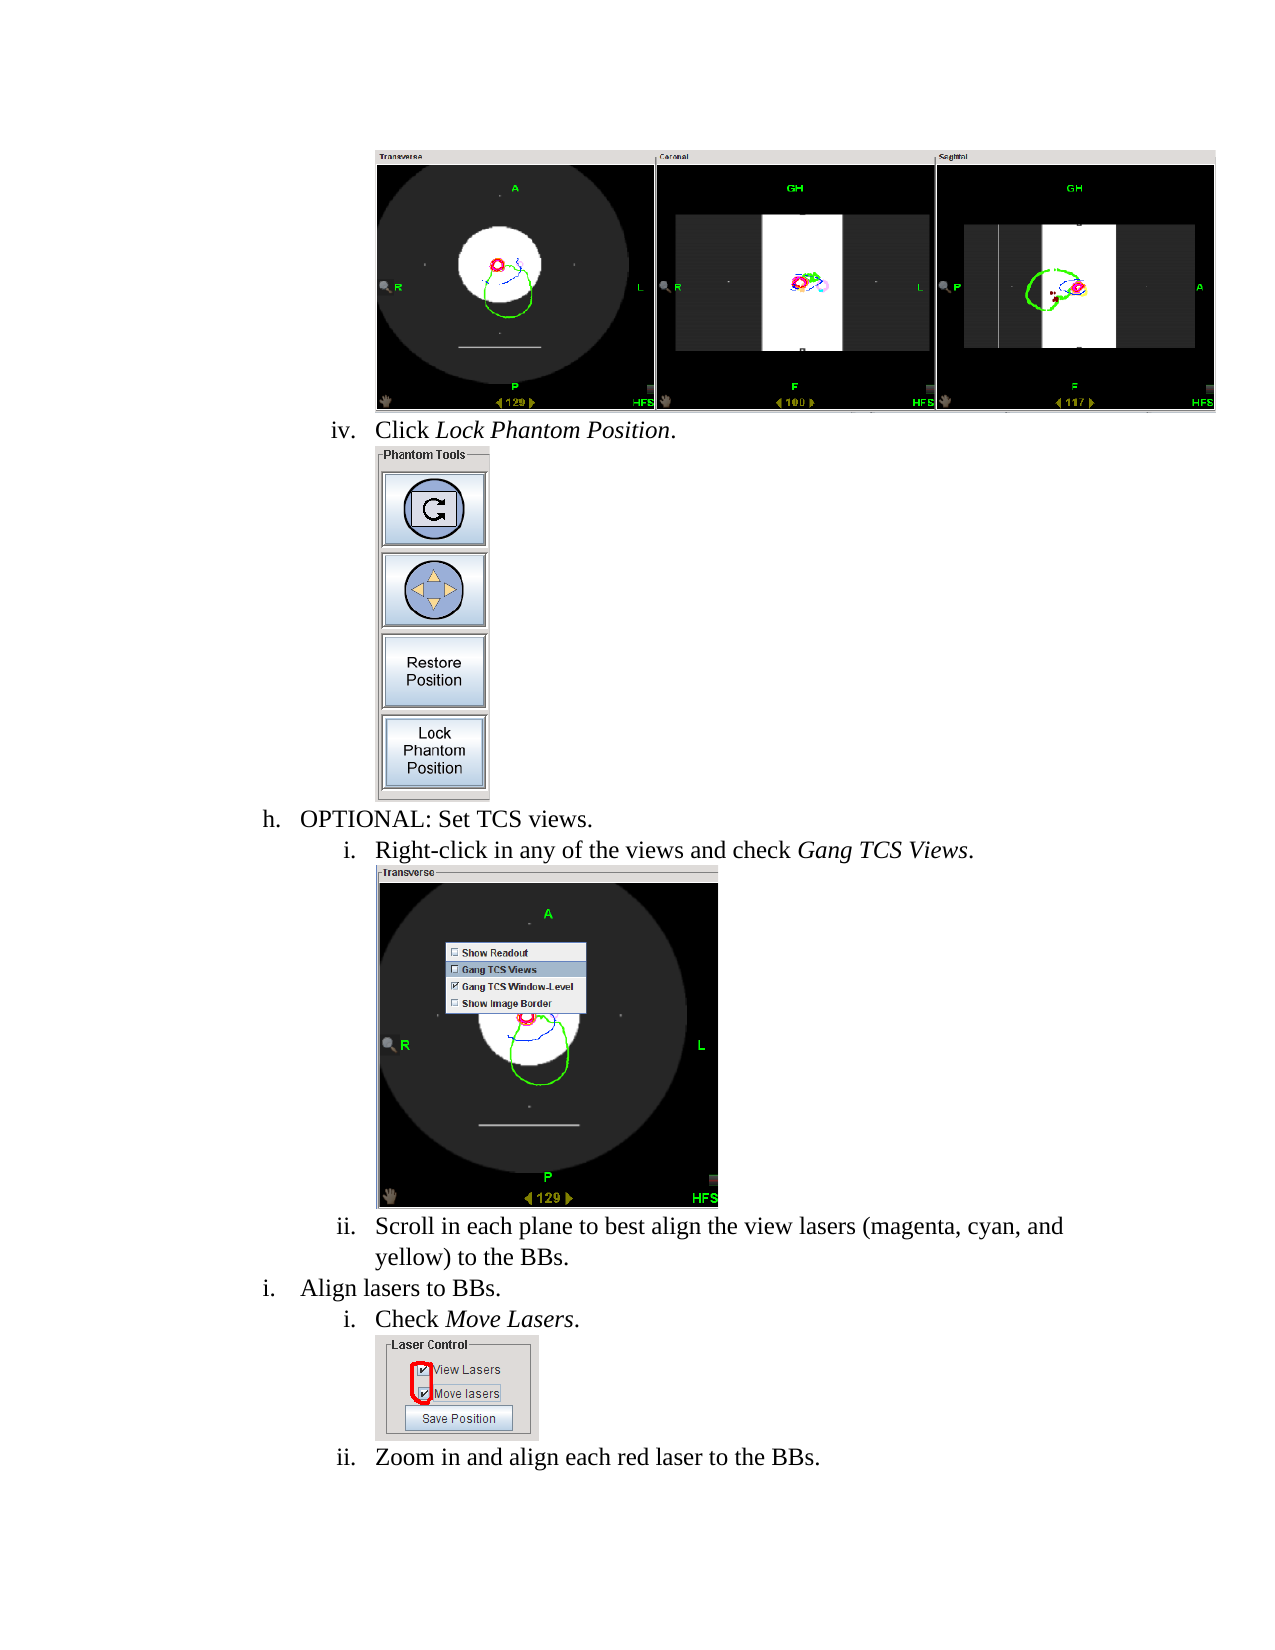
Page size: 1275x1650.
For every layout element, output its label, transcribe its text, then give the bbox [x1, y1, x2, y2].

picture [375, 150, 1216, 413]
picture [375, 1335, 539, 1441]
list Zoom in and align each red laser to the BBs. [356, 1442, 1125, 1471]
list Click Lock Phantom Position. [356, 415, 1125, 444]
picture [375, 446, 490, 802]
list Align lasers to BBs. [262, 1273, 1125, 1302]
list Right-click in any of the views and check Gang TCS Views. [356, 835, 1125, 863]
list OPTIONAL: Set TCS views. [262, 804, 1125, 832]
list Scroll in each plane to best align the view lasers (magenta, cyan, and yellow) to the BBs. [356, 1211, 1125, 1271]
list Check Move Lasers. [356, 1304, 1125, 1333]
picture [375, 865, 719, 1209]
